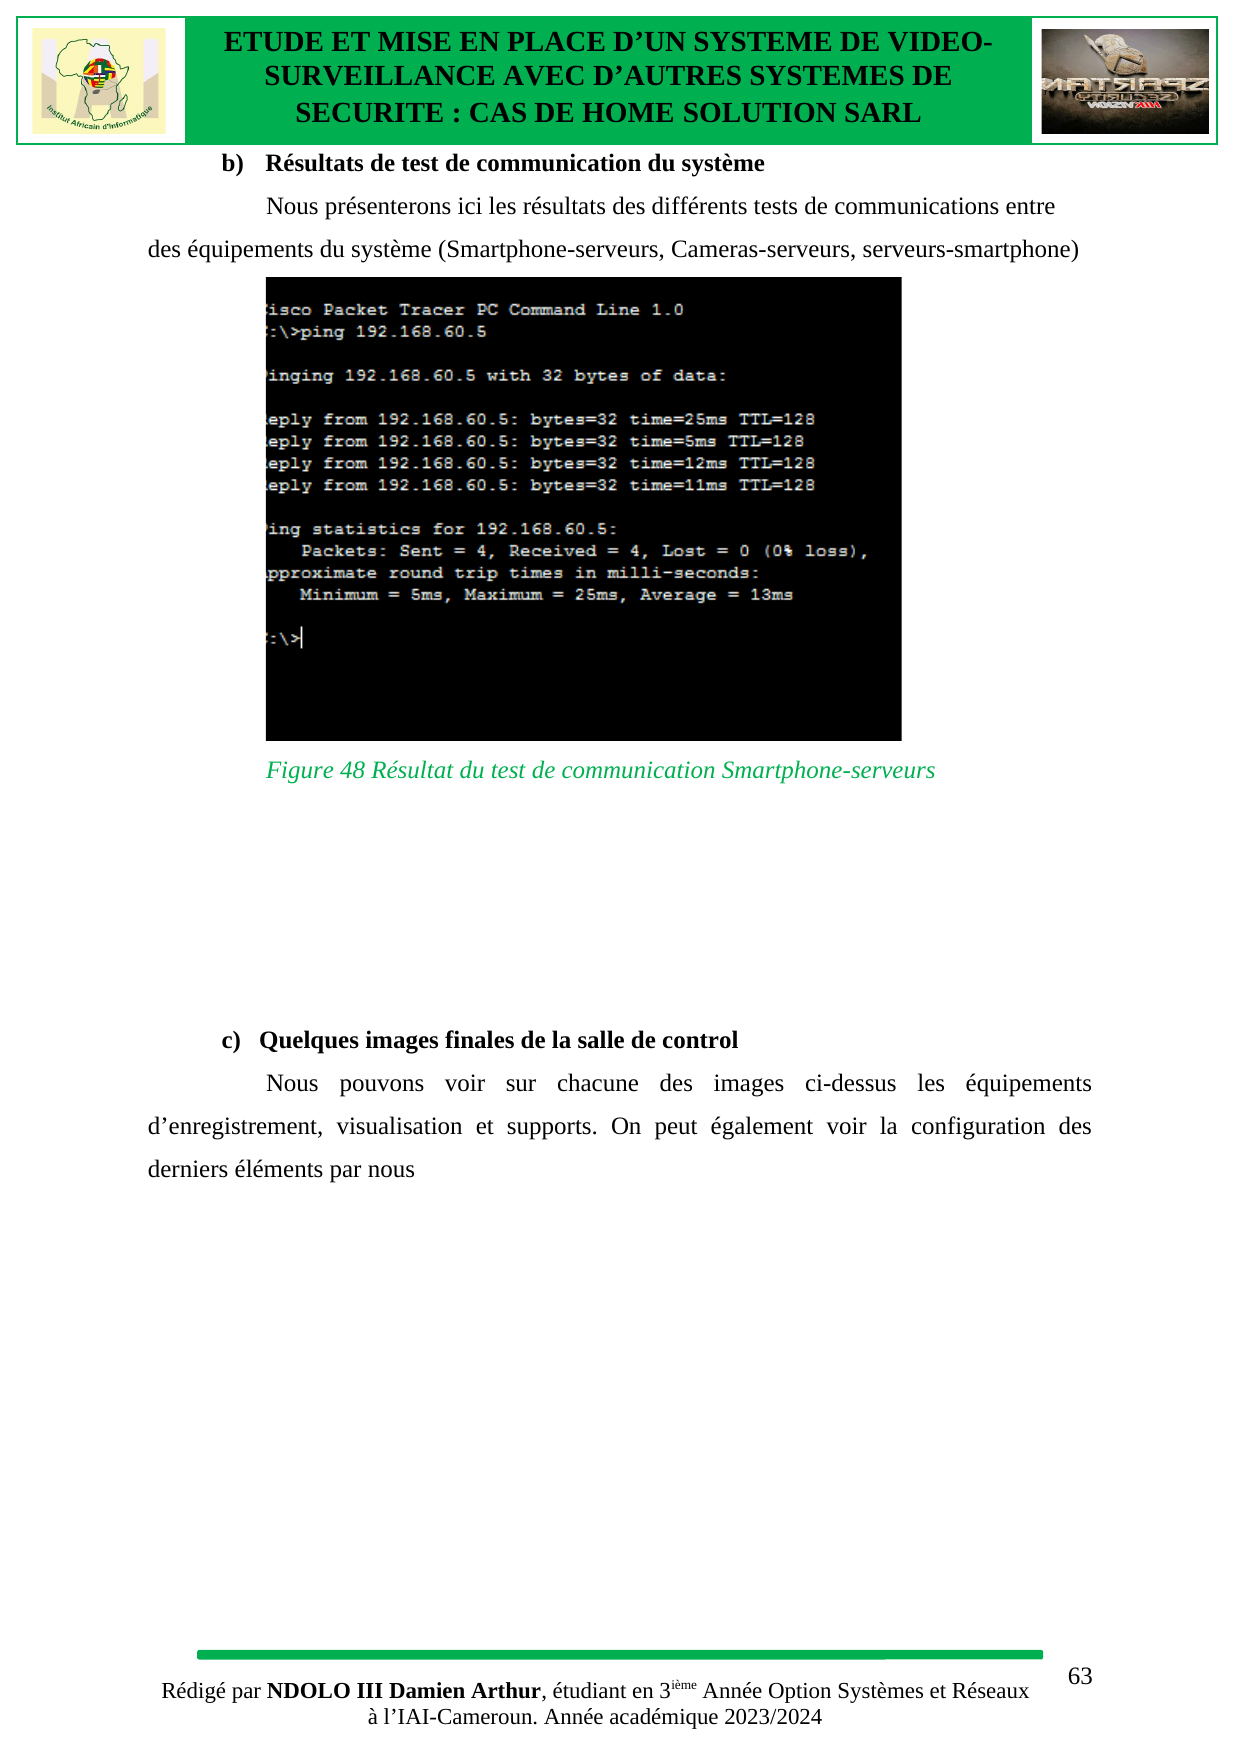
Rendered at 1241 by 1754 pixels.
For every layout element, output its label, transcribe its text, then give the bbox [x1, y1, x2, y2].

subtitle Quelques images finales de la salle de control [221, 1025, 1093, 1053]
text Figure 48 Résultat du test de communication Smartphone-serveurs [148, 755, 1093, 784]
text Nous pouvons voir sur chacune des images ci-dessus les équipements d’enregistrement, visualisation et supports. On peut également voir la configuration des derniers éléments par nous [148, 1068, 1093, 1183]
picture [265, 277, 902, 741]
text Nous présenterons ici les résultats des différents tests de communications entre des équipements du système (Smartphone-serveurs, Cameras-serveurs, serveurs-smartphone) [148, 191, 1093, 263]
subtitle Résultats de test de communication du système [221, 148, 1093, 176]
picture [1041, 29, 1209, 134]
picture [32, 28, 166, 134]
